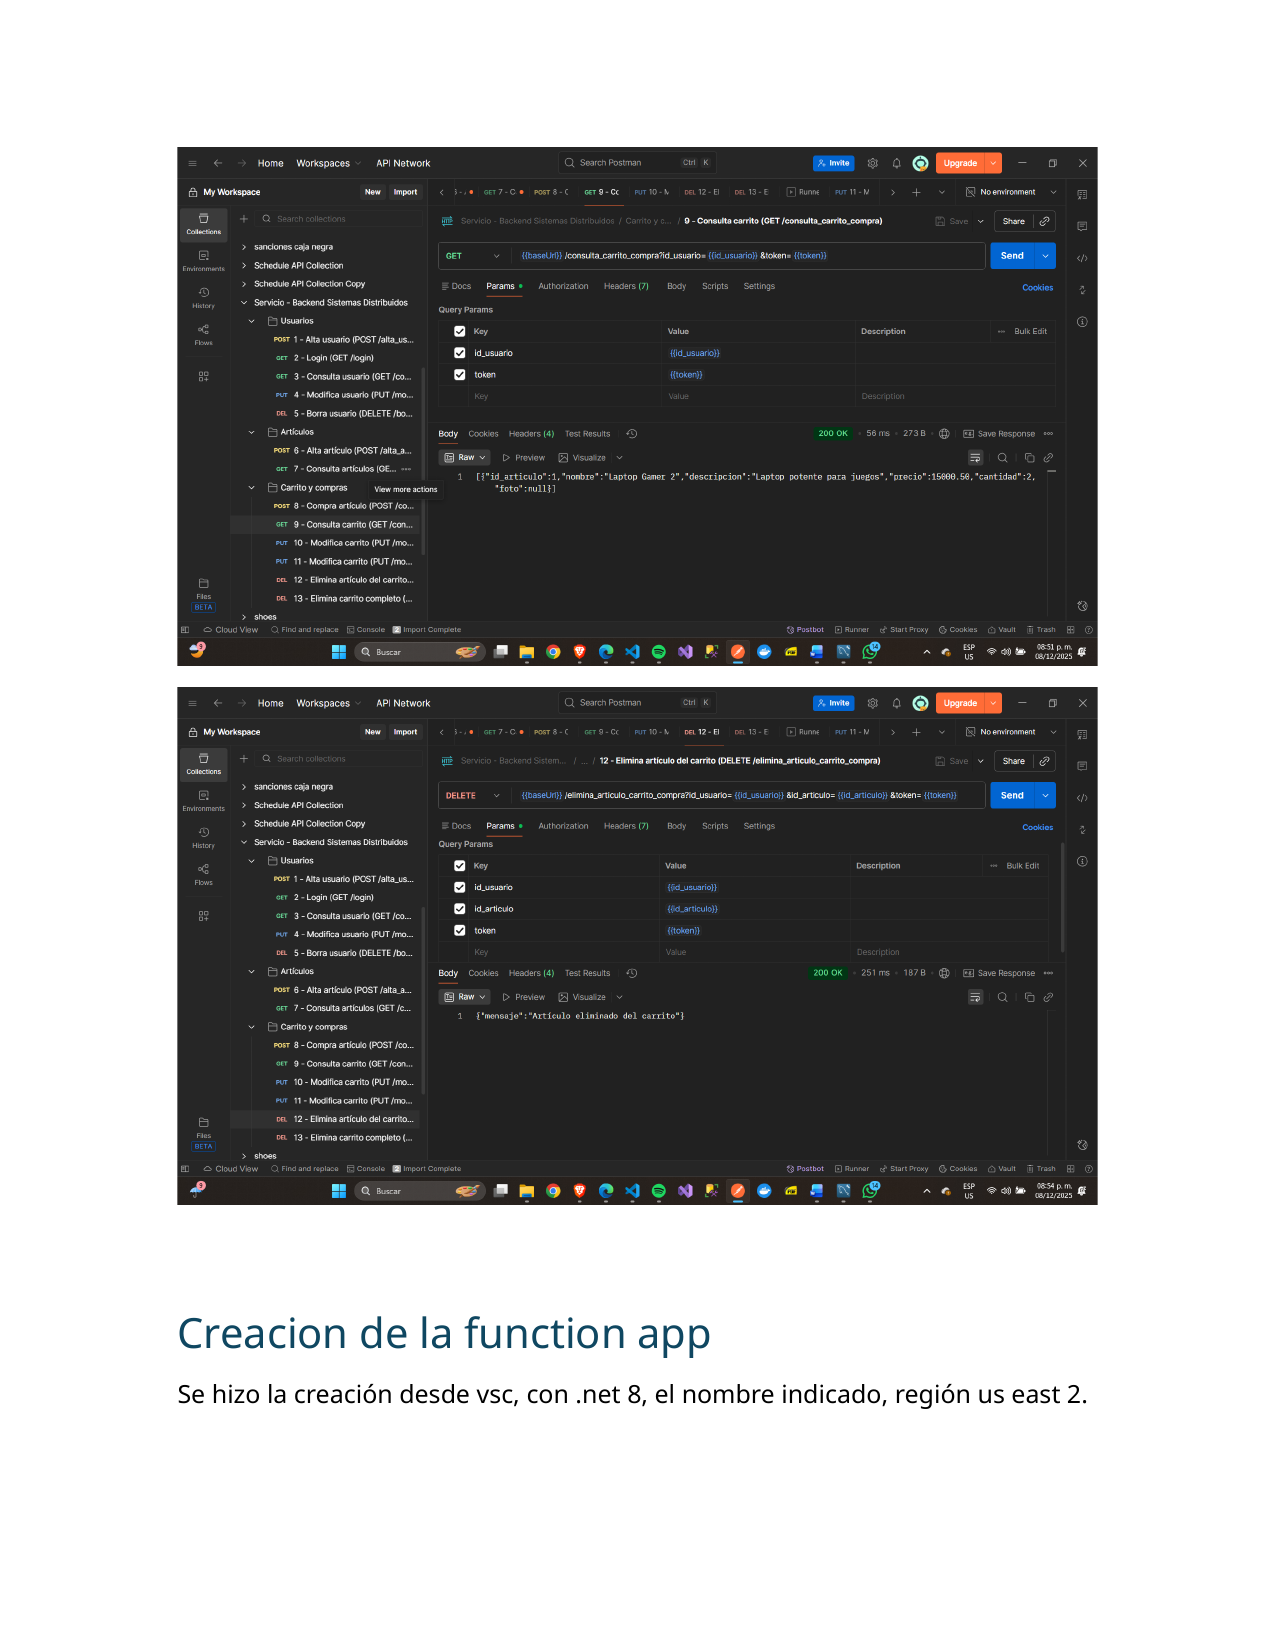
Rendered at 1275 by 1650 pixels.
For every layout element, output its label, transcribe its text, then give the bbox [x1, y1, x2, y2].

picture [177, 147, 1098, 666]
subtitle Creacion de la function app [177, 1303, 1098, 1360]
picture [177, 687, 1098, 1205]
text Se hizo la creación desde vsc, con .net 8, el nombre indicado, región us east 2. [177, 1377, 1098, 1411]
